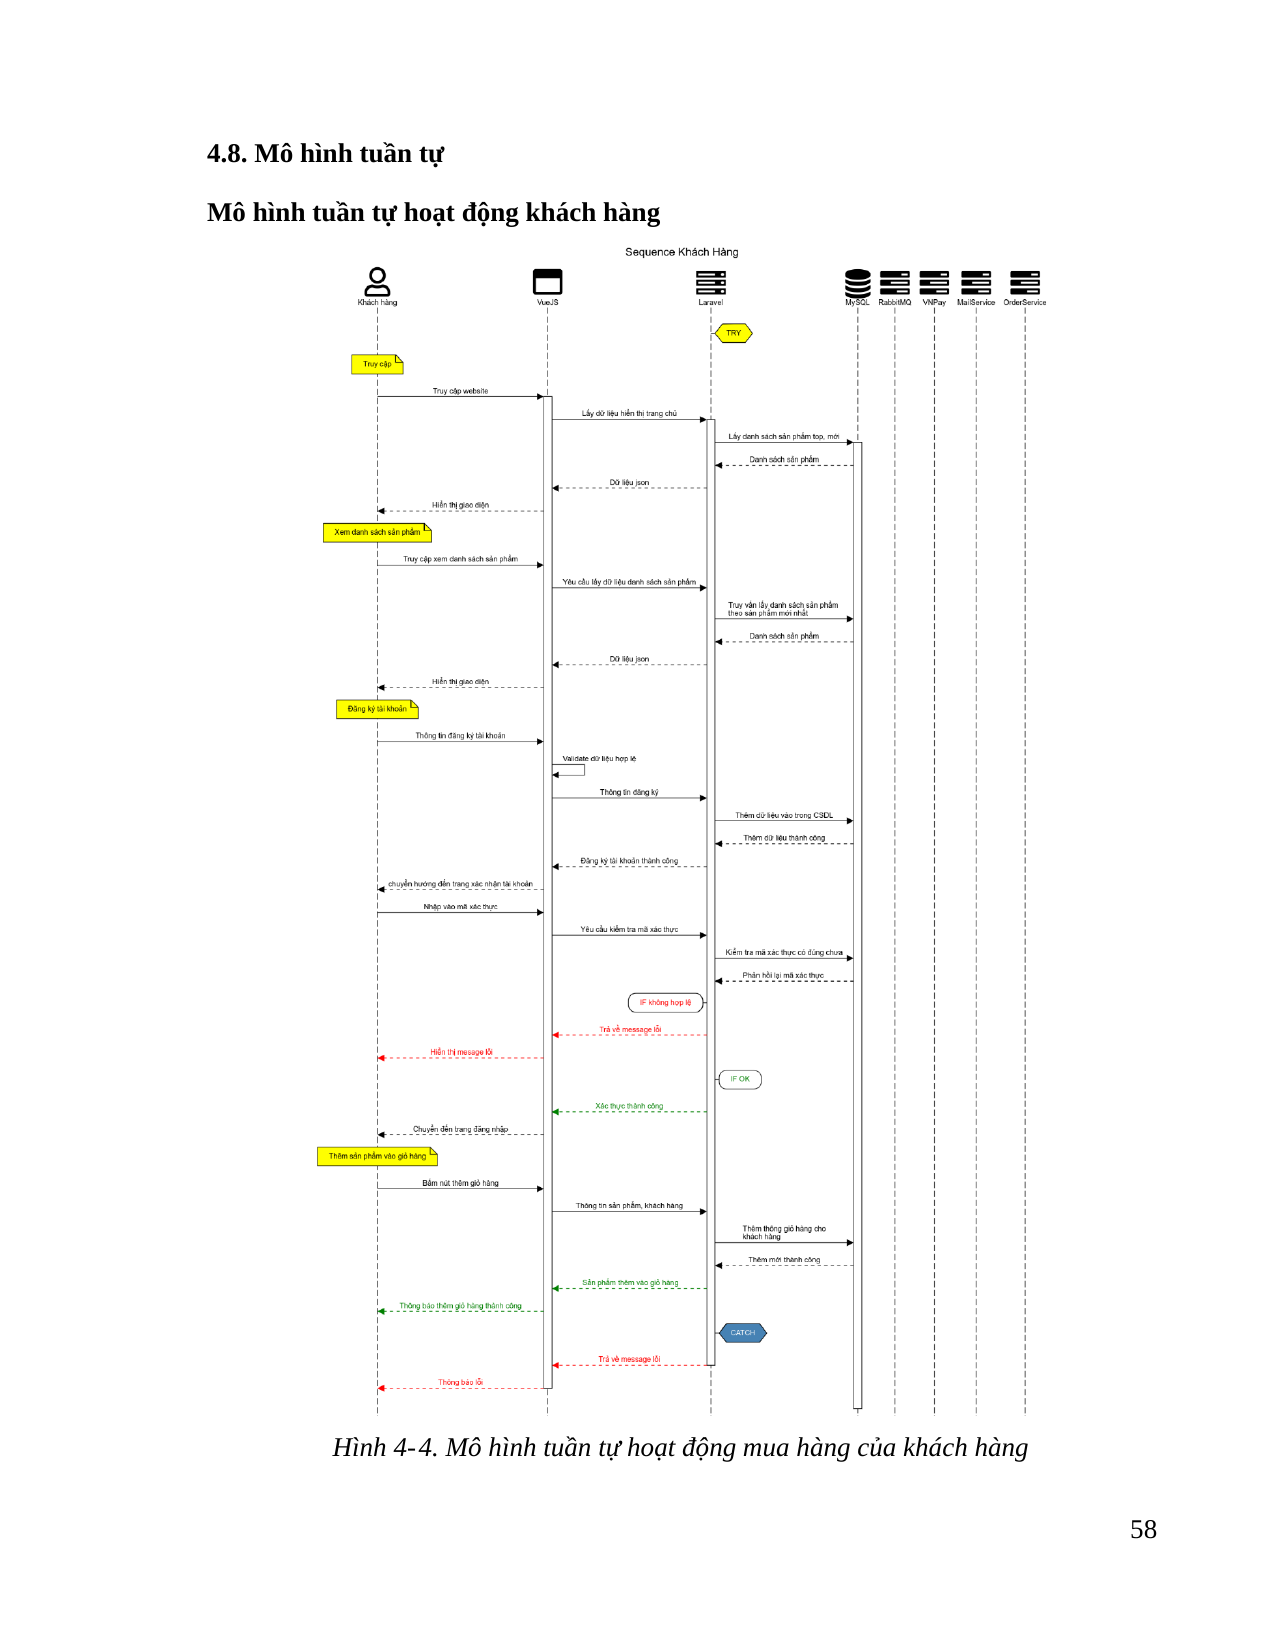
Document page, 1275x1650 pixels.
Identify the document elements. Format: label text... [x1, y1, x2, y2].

text Hình 4-4. Mô hình tuần tự hoạt động mua hàng của khách hàng [207, 1431, 1157, 1462]
picture [313, 243, 1050, 1416]
text Mô hình tuần tự hoạt động khách hàng [207, 196, 1157, 228]
subtitle Mô hình tuần tự [207, 137, 1157, 168]
